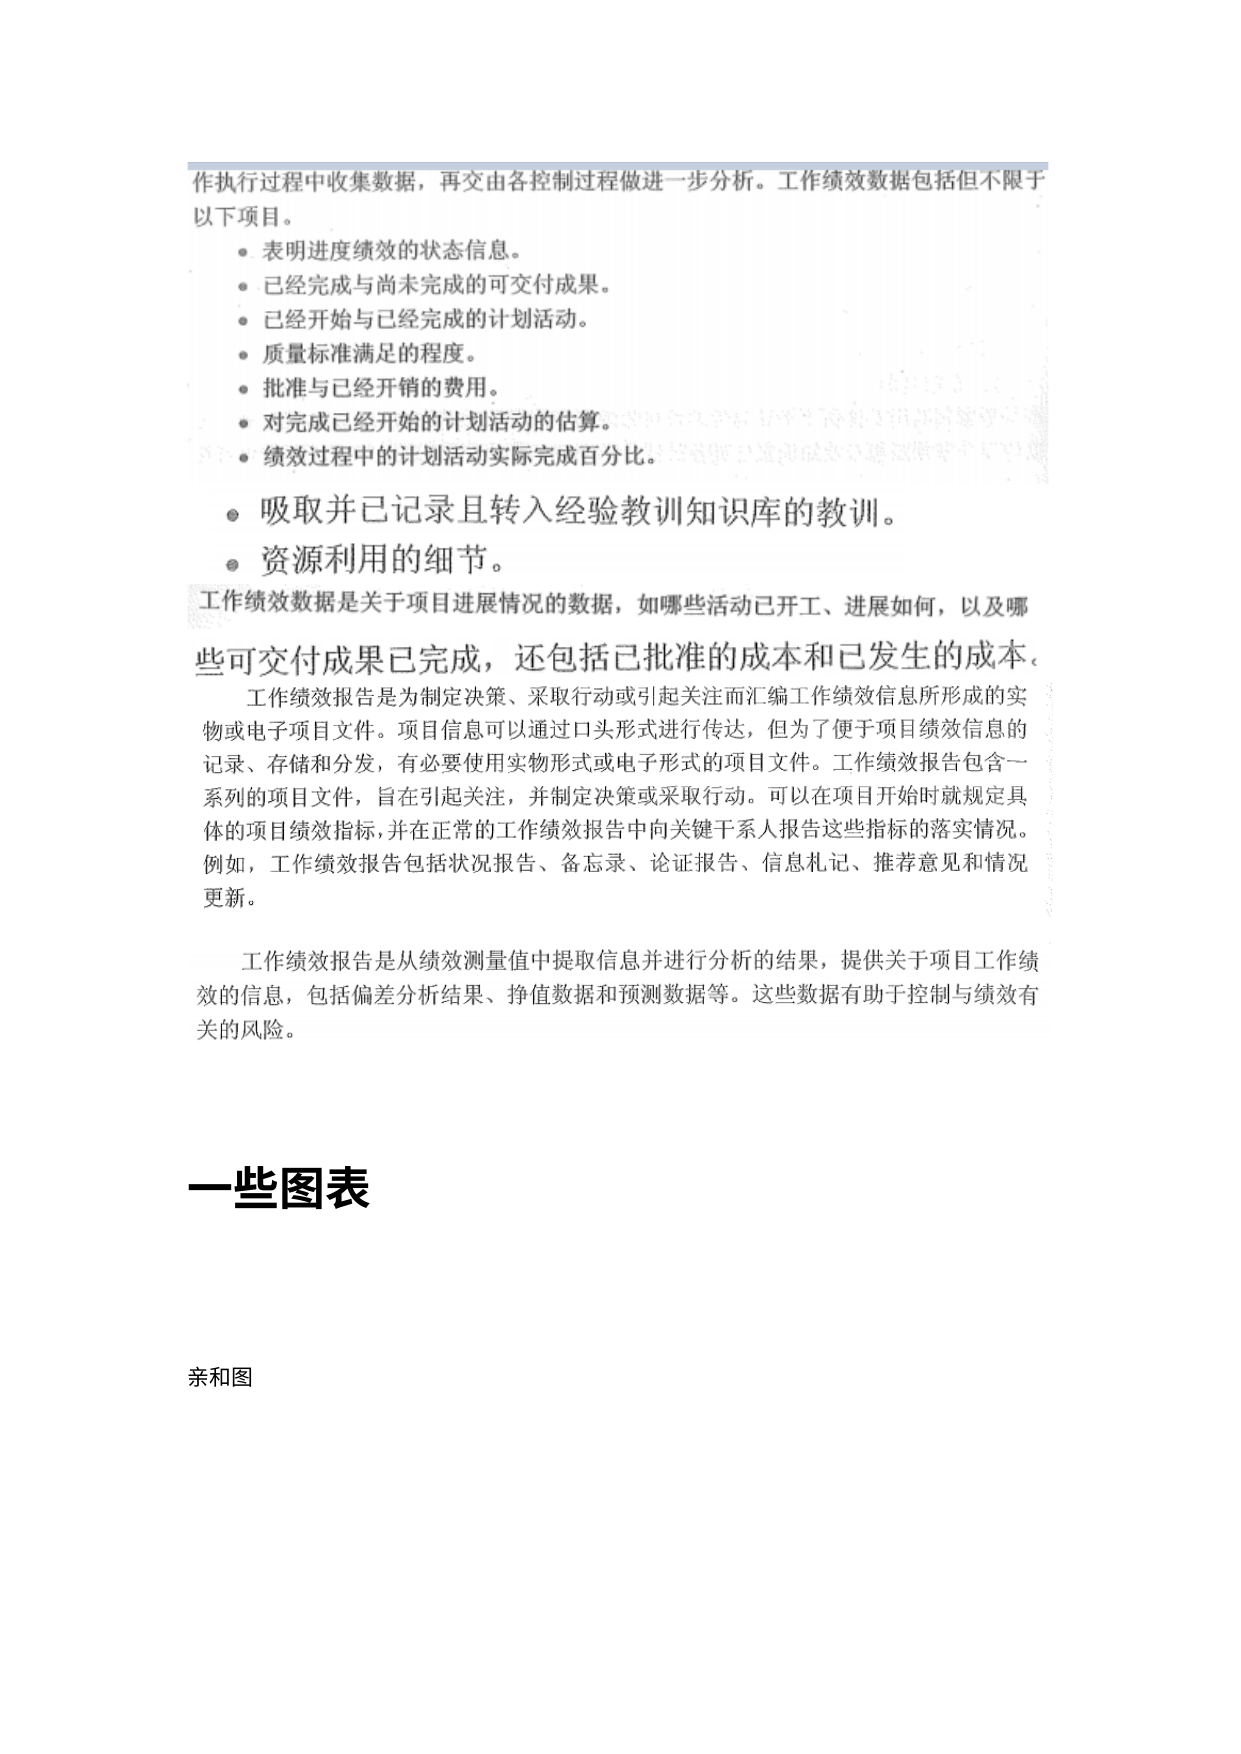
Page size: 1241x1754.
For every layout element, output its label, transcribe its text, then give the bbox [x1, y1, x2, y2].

picture [187, 162, 1049, 583]
picture [187, 682, 1053, 917]
picture [187, 942, 1052, 1046]
subtitle 一些图表 [187, 1137, 1053, 1234]
text 亲和图 [187, 1360, 1053, 1392]
picture [187, 584, 1052, 677]
